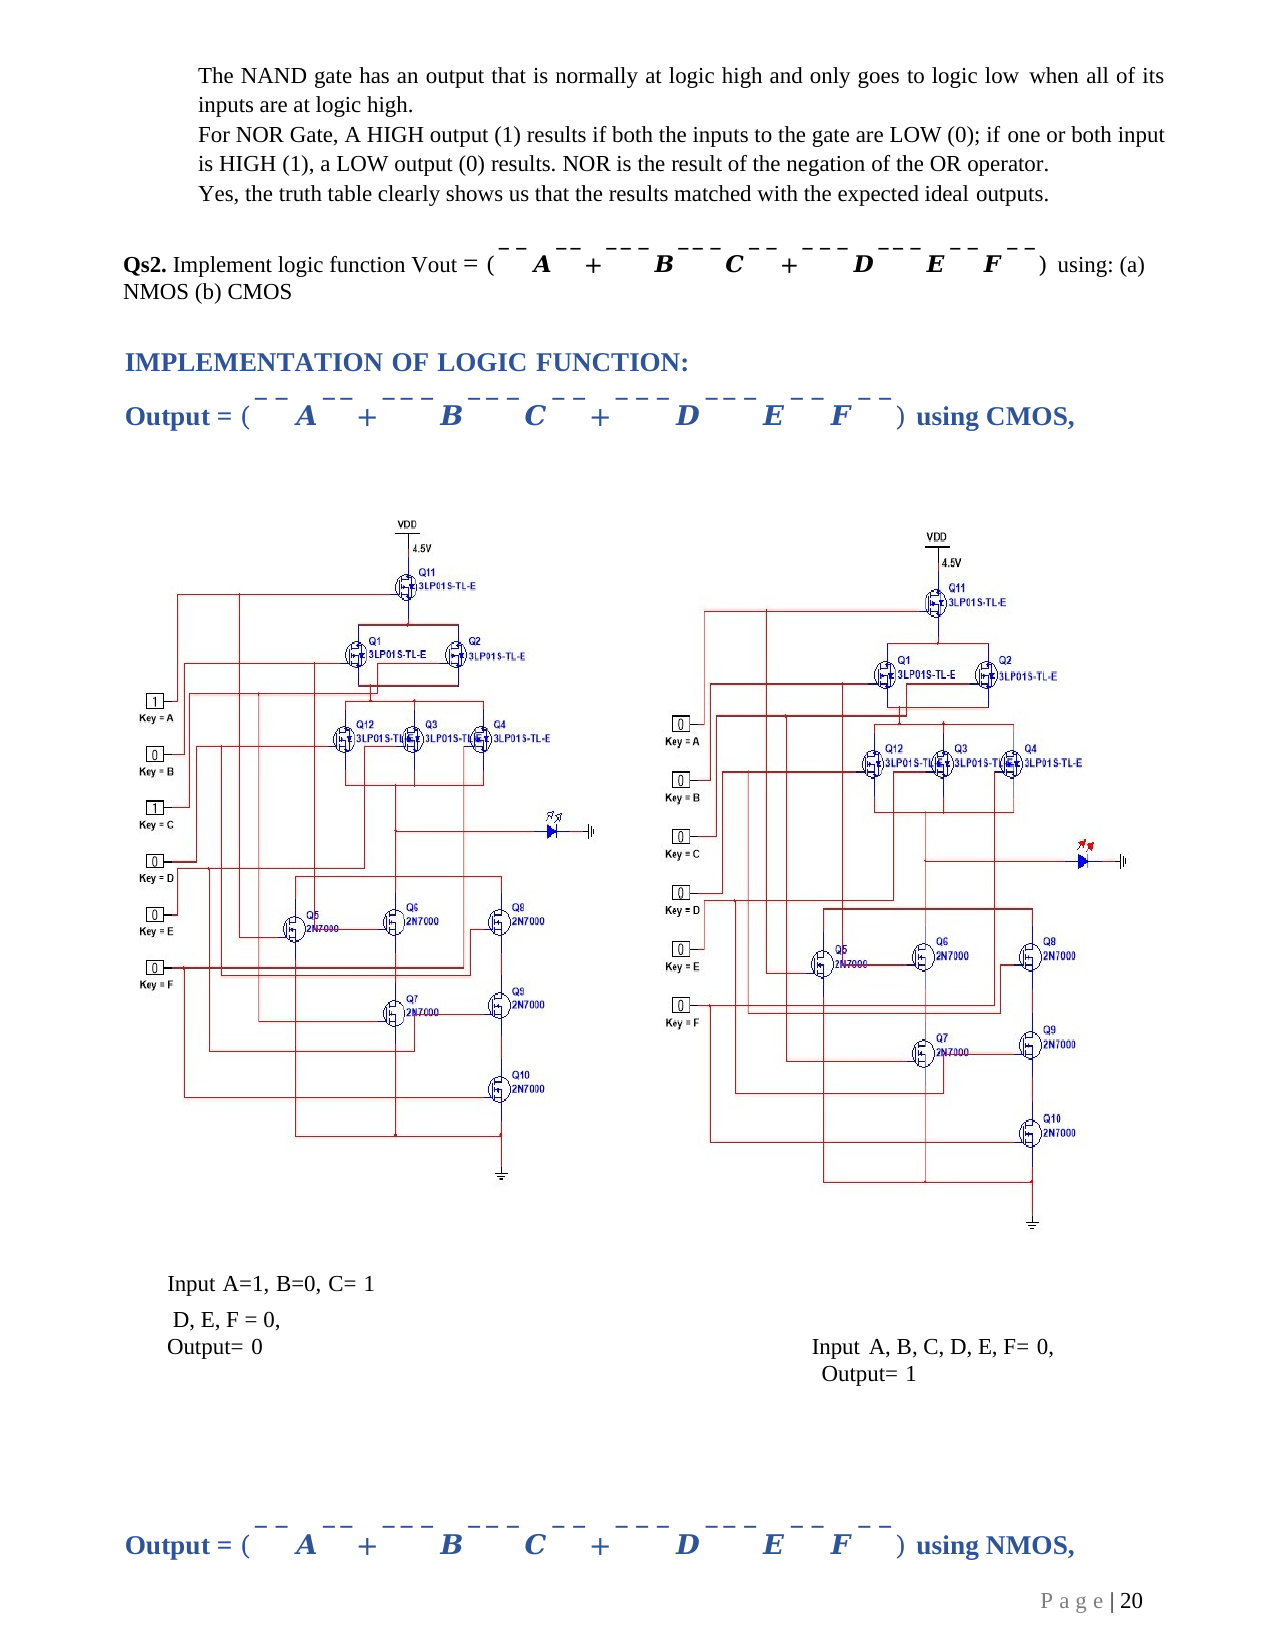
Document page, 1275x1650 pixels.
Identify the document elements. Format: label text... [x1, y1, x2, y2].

text The NAND gate has an output that is normally at logic high and only goes to logic low when all of its inputs are at logic high. [198, 62, 1164, 117]
text Output= 1 [258, 1360, 1136, 1387]
text Output = (¯¯𝑨¯¯+¯¯¯𝑩¯¯¯𝑪¯¯+¯¯¯𝑫¯¯¯𝑬¯¯𝑭¯¯) using CMOS, [124, 391, 1185, 431]
text Yes, the truth table clearly shows us that the results matched with the expected ideal outputs. [198, 180, 1164, 206]
subtitle IMPLEMENTATION OF LOGIC FUNCTION: [124, 346, 1185, 377]
text Input A=1, B=0, C= 1 [167, 1270, 1106, 1297]
text Output = (¯¯𝑨¯¯+¯¯¯𝑩¯¯¯𝑪¯¯+¯¯¯𝑫¯¯¯𝑬¯¯𝑭¯¯) using NMOS, [124, 1520, 1185, 1560]
text For NOR Gate, A HIGH output (1) results if both the inputs to the gate are LOW (0); if one or both input is HIGH (1), a LOW output (0) results. NOR is the result of the negation of the OR operator. [198, 121, 1165, 176]
text Output= 0 Input A, B, C, D, E, F= 0, [167, 1333, 1106, 1360]
picture [660, 529, 1132, 1234]
picture [138, 520, 596, 1188]
text D, E, F = 0, [167, 1307, 1106, 1333]
text Qs2. Implement logic function Vout = (¯¯𝑨¯¯+¯¯¯𝑩¯¯¯𝑪¯¯+¯¯¯𝑫¯¯¯𝑬¯¯𝑭¯¯) using: (a) NMOS (b) CMOS [123, 242, 1185, 304]
